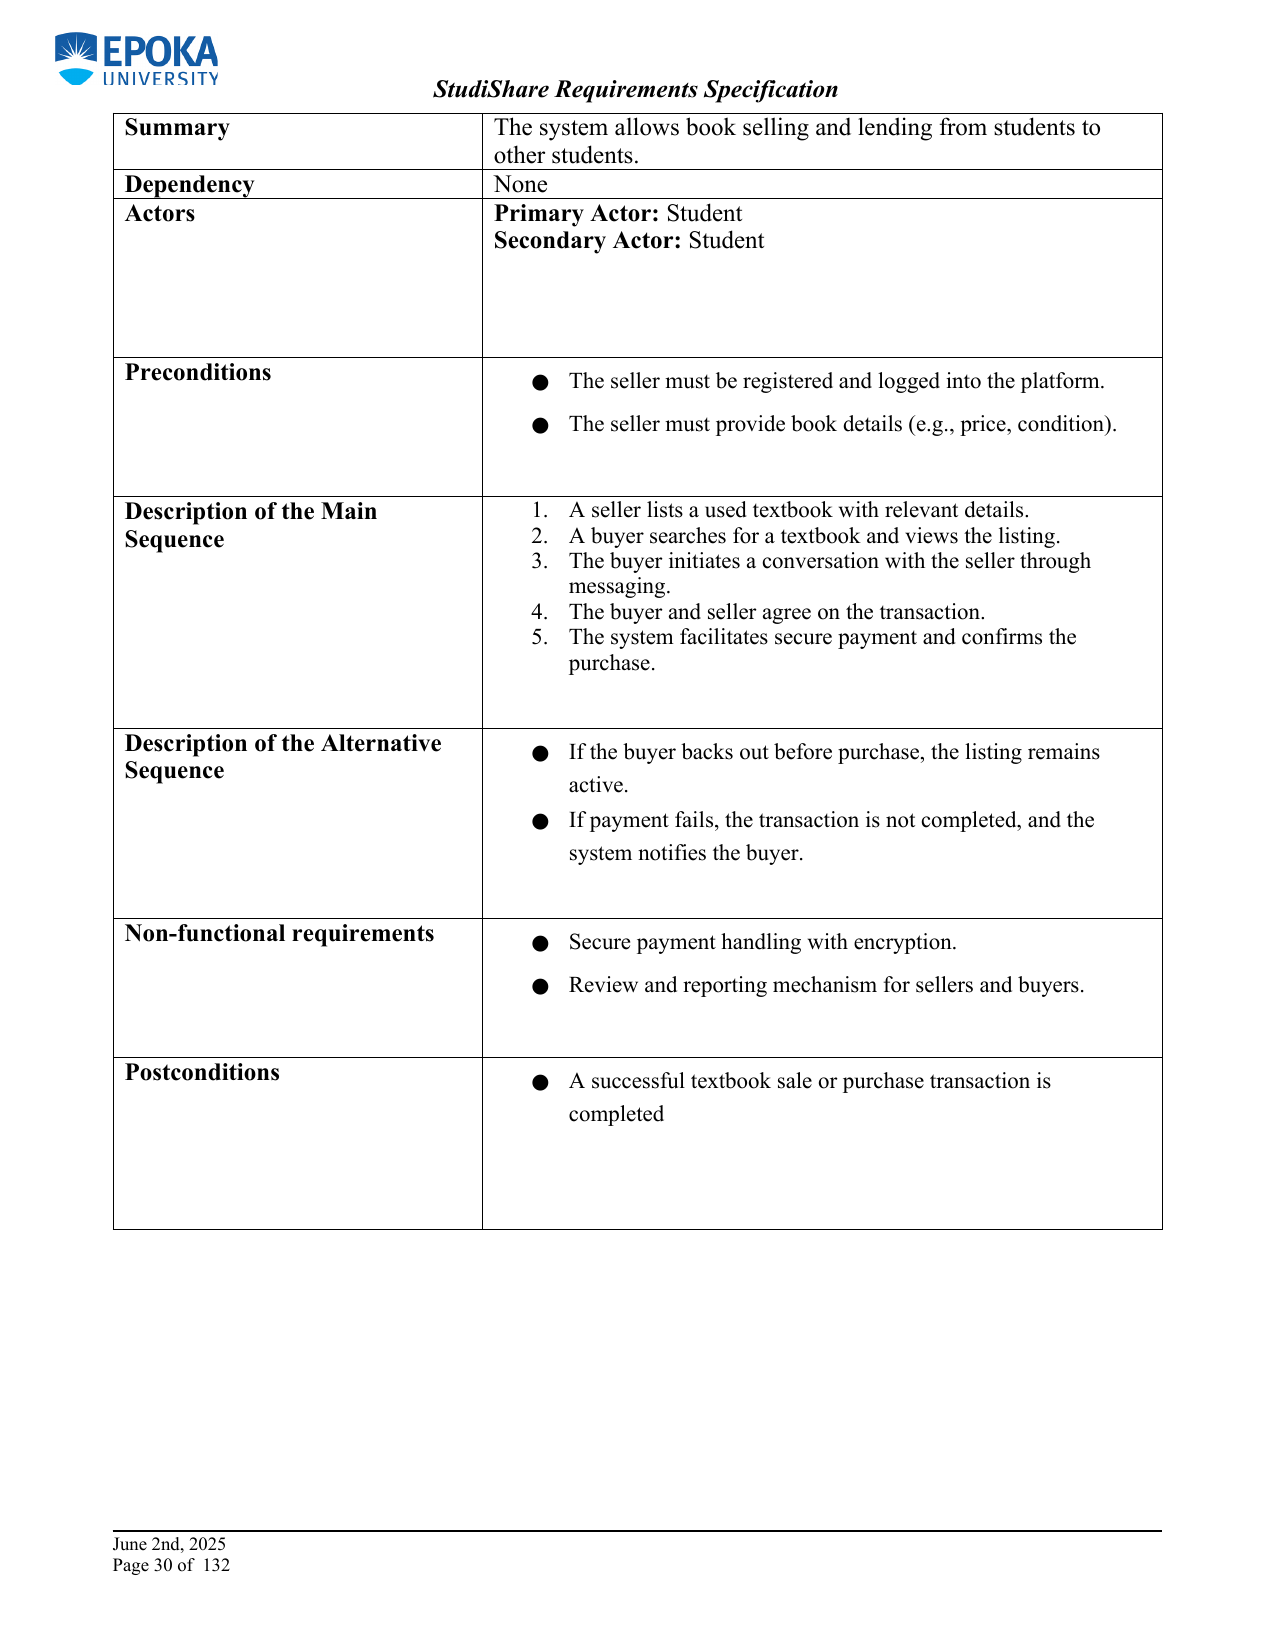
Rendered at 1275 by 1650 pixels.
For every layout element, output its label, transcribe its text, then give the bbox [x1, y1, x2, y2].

table_cell Actors [114, 199, 482, 357]
table_cell Description of the Main Sequence [114, 497, 482, 728]
table_cell None [483, 170, 1162, 198]
table_cell The system allows book selling and lending from students to other students. [483, 114, 1162, 169]
table_cell Preconditions [114, 358, 482, 496]
table_cell The seller must be registered and logged into the platform. The seller must provide book details (e.g., price, condition). [483, 358, 1162, 496]
table_cell If the buyer backs out before purchase, the listing remains active. If payment fails, the transaction is not completed, and the system notifies the buyer. [483, 729, 1162, 918]
table_cell Postconditions [114, 1058, 482, 1229]
table_cell Dependency [114, 170, 482, 198]
table_cell Description of the Alternative Sequence [114, 729, 482, 918]
table_cell Secure payment handling with encryption. Review and reporting mechanism for sellers and buyers. [483, 919, 1162, 1057]
table_cell A seller lists a used textbook with relevant details. A buyer searches for a textbook and views the listing. The buyer initiates a conversation with the seller through messaging. The buyer and seller agree on the transaction. The system facilitates secure payment and confirms the purchase. [483, 497, 1162, 728]
table_cell A successful textbook sale or purchase transaction is completed [483, 1058, 1162, 1229]
picture [55, 32, 218, 85]
table_cell Primary Actor: Student Secondary Actor: Student [483, 199, 1162, 357]
table_cell Summary [114, 114, 482, 169]
table_cell Non-functional requirements [114, 919, 482, 1057]
